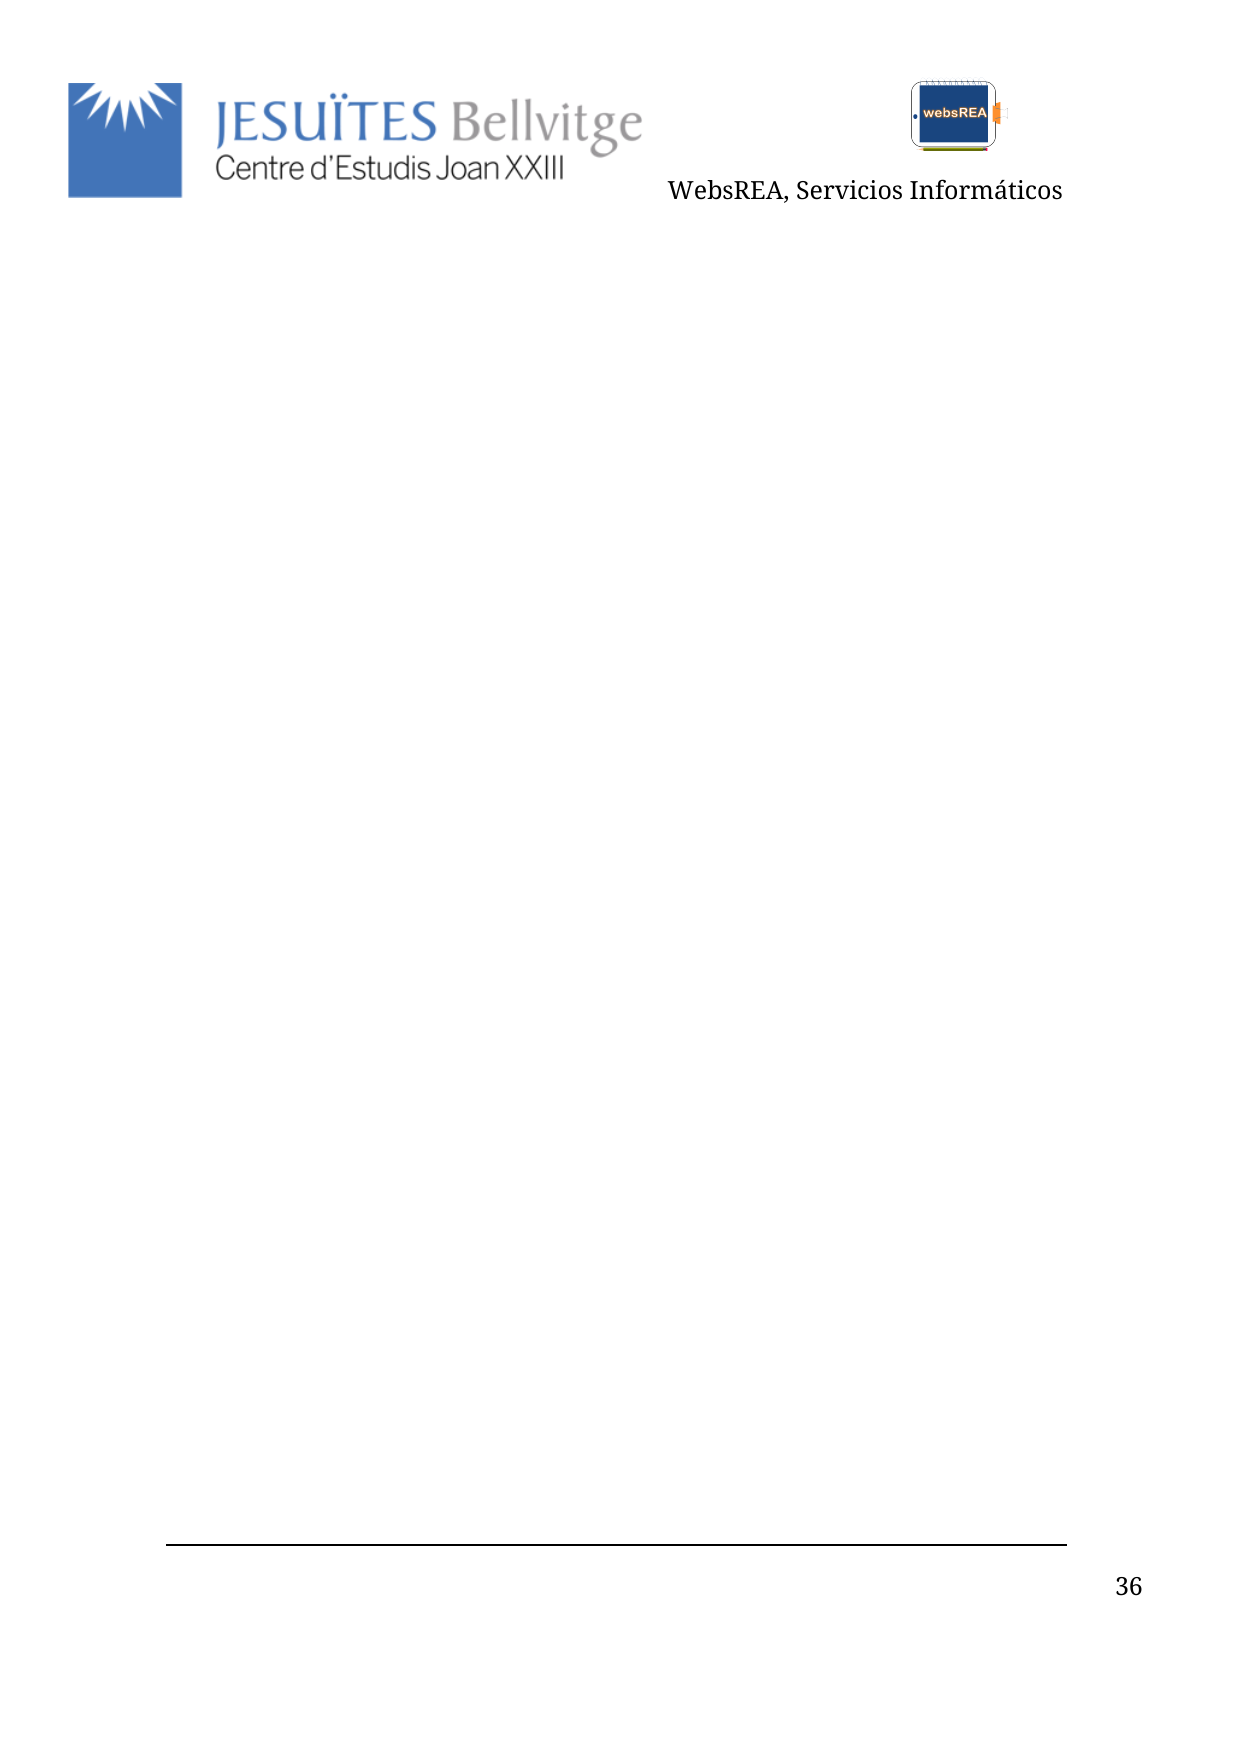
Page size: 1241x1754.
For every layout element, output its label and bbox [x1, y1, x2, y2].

picture [898, 73, 1014, 157]
picture [68, 83, 670, 198]
